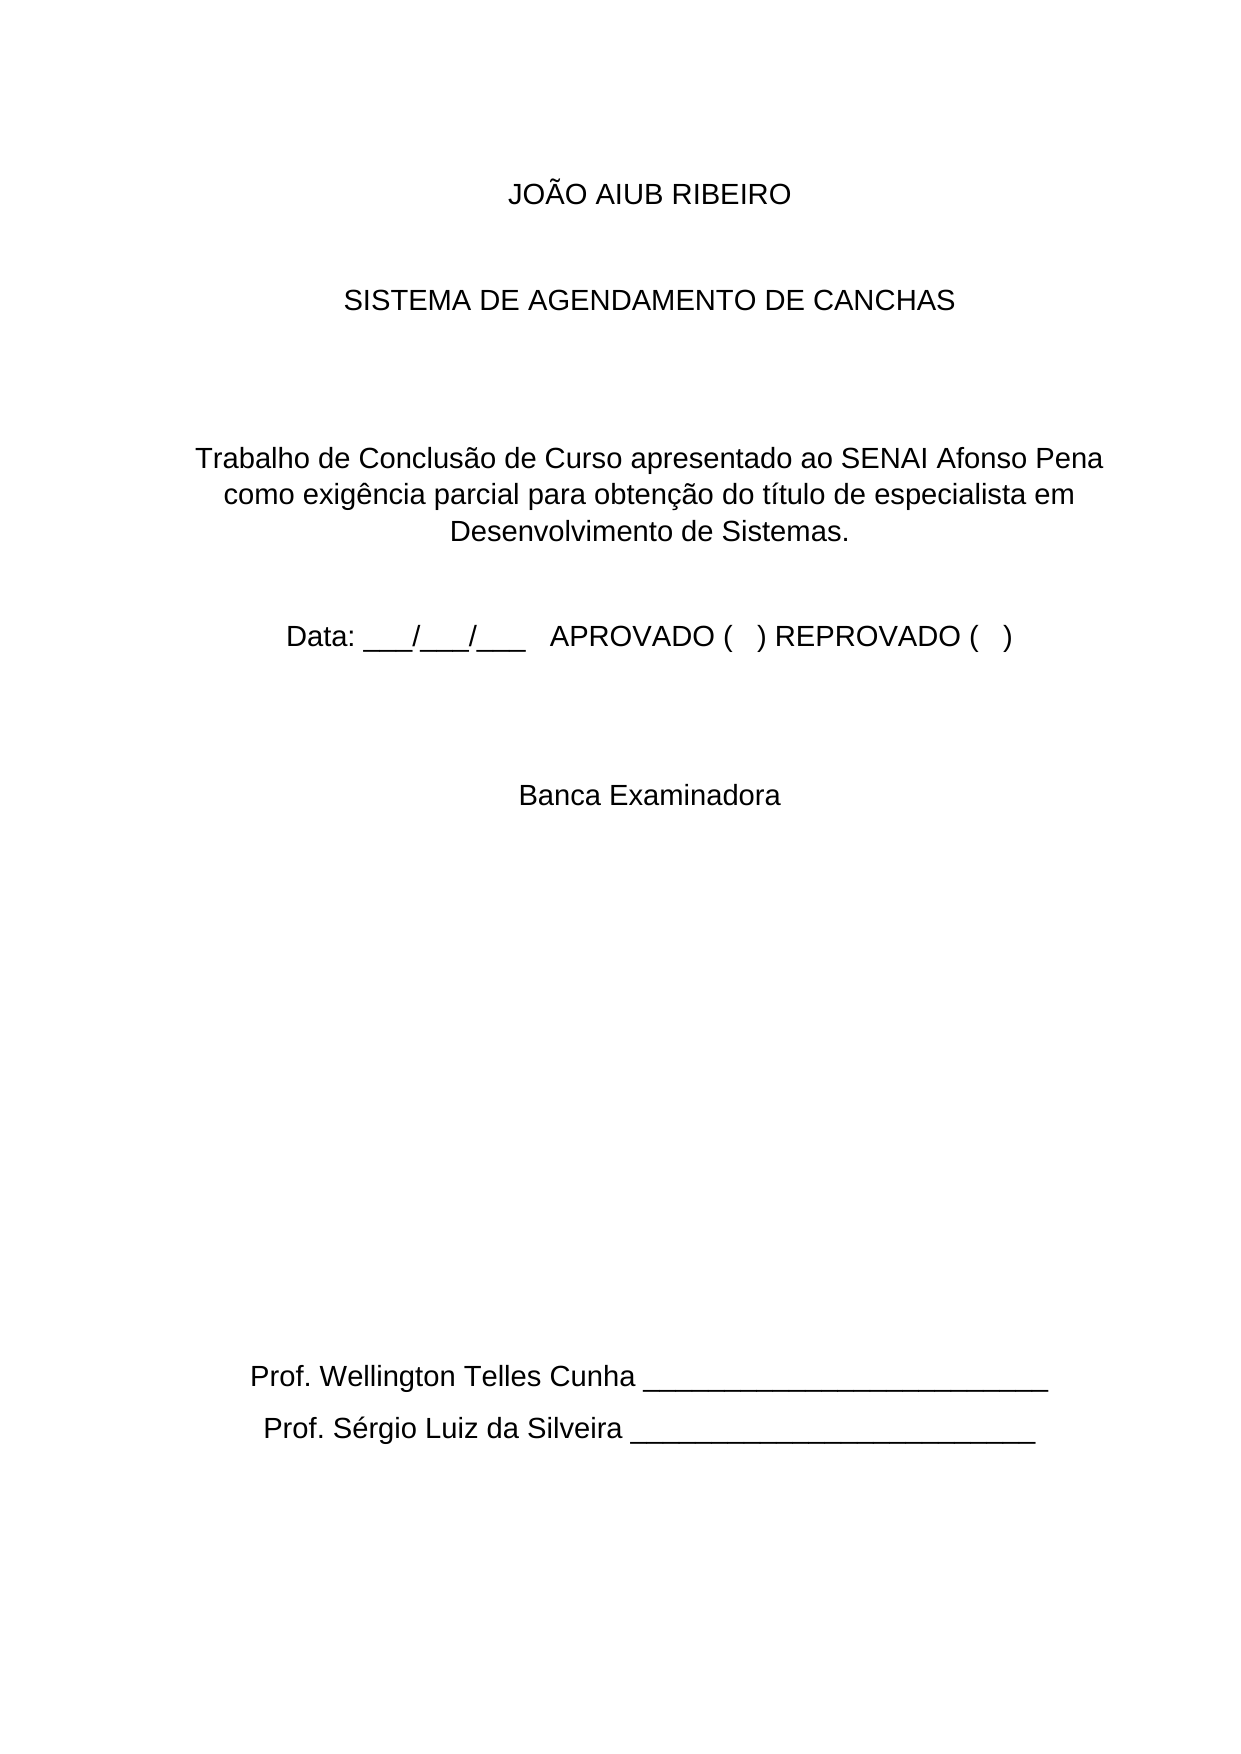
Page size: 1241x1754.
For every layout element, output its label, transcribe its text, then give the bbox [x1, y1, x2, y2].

text Trabalho de Conclusão de Curso apresentado ao SENAI Afonso Pena como exigência parcial para obtenção do título de especialista em Desenvolvimento de Sistemas. [177, 441, 1122, 547]
text Data: ___/___/___ APROVADO ( ) REPROVADO ( ) [177, 619, 1122, 653]
text SISTEMA DE AGENDAMENTO DE CANCHAS [177, 283, 1122, 316]
text Prof. Sérgio Luiz da Silveira _________________________ [177, 1411, 1122, 1445]
text Prof. Wellington Telles Cunha _________________________ [177, 1358, 1122, 1392]
text Banca Examinadora [177, 778, 1122, 811]
text JOÃO AIUB RIBEIRO [177, 177, 1122, 211]
